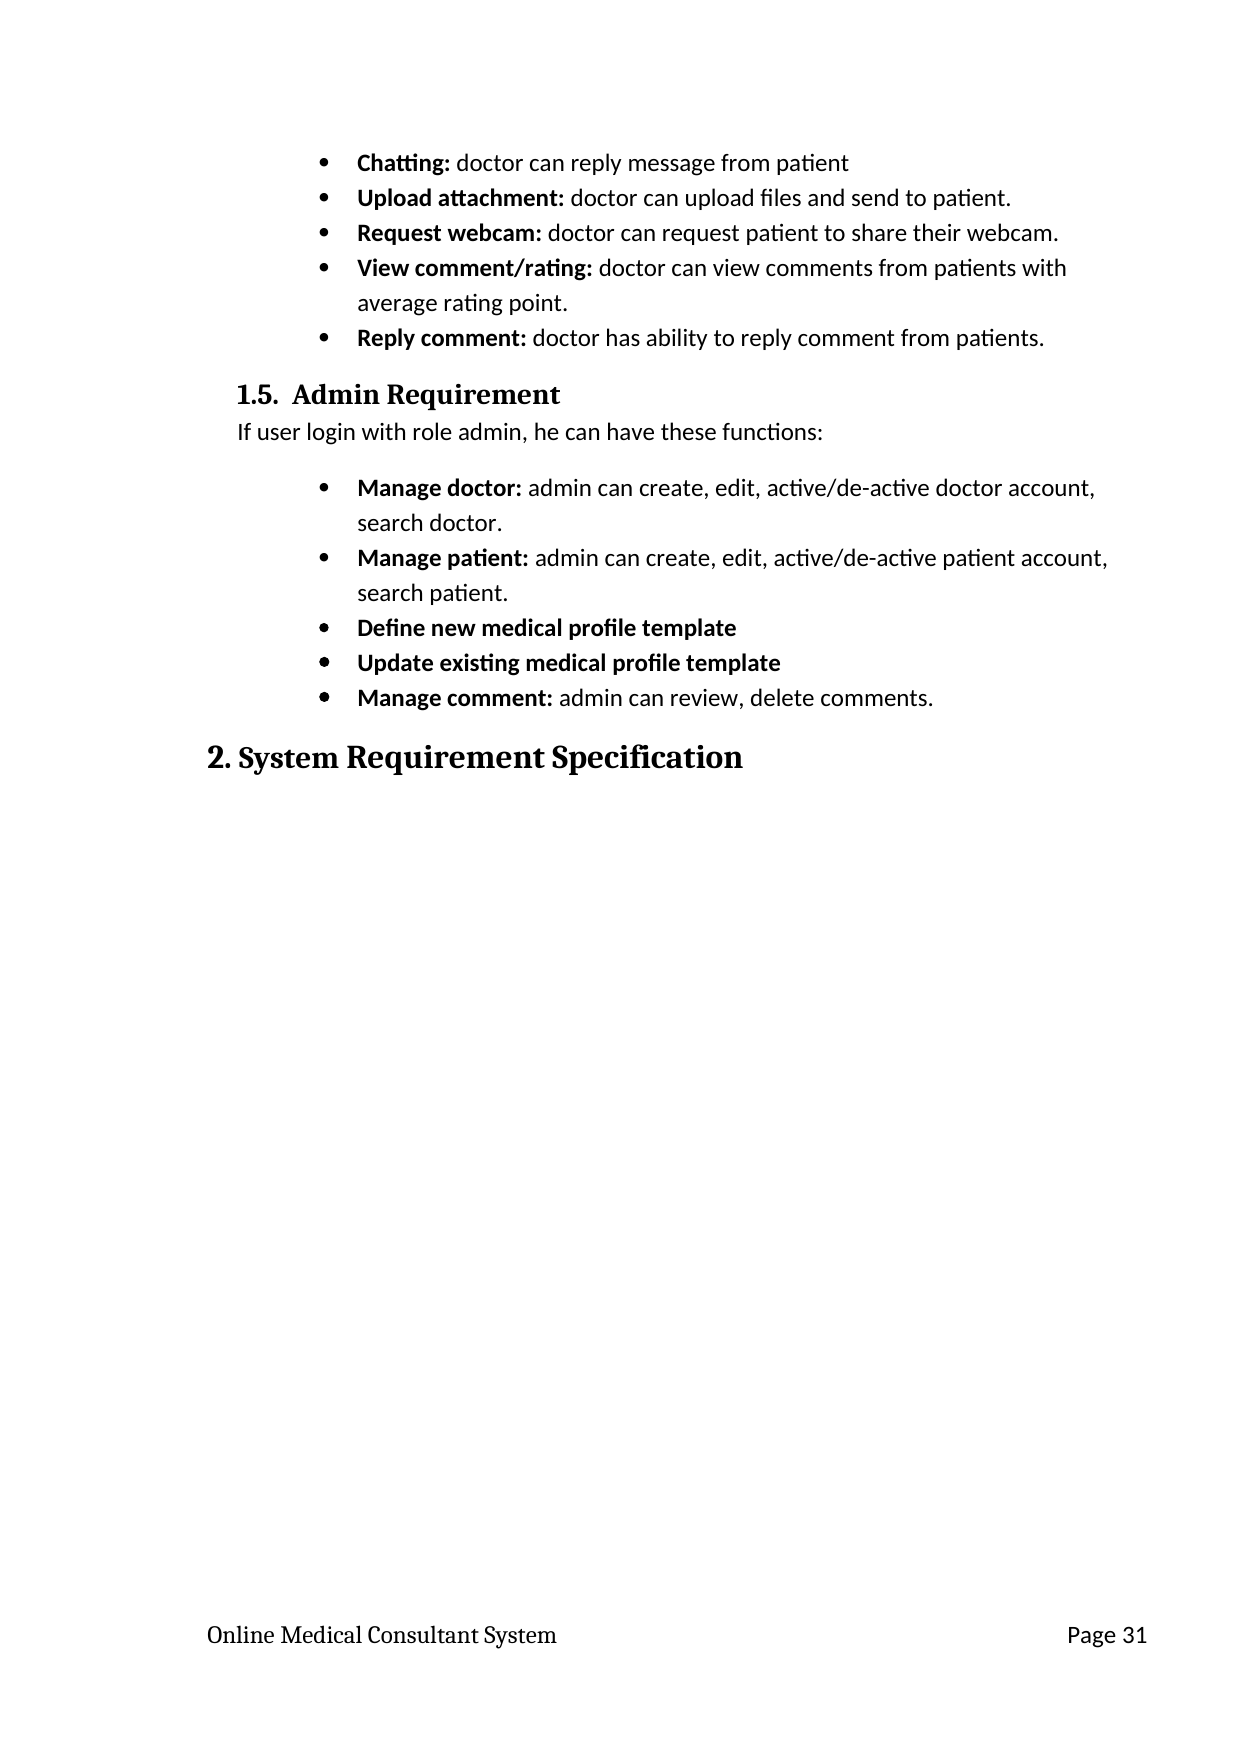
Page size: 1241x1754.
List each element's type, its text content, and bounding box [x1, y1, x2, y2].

list Reply comment: doctor has ability to reply comment from patients. [319, 322, 1122, 352]
list Manage comment: admin can review, delete comments. [319, 682, 1122, 713]
subtitle System Requirement Specification [207, 738, 1122, 776]
list Update existing medical profile template [319, 647, 1122, 678]
list Request webcam: doctor can request patient to share their webcam. [319, 217, 1122, 247]
list Manage doctor: admin can create, edit, active/de-active doctor account, search doctor. [319, 472, 1122, 538]
subtitle Admin Requirement [237, 378, 1122, 411]
list Upload attachment: doctor can upload files and send to patient. [319, 182, 1122, 212]
list Manage patient: admin can create, edit, active/de-active patient account, search patient. [319, 542, 1122, 608]
list View comment/rating: doctor can view comments from patients with average rating point. [319, 252, 1122, 317]
text If user login with role admin, he can have these functions: [207, 416, 1122, 447]
list Define new medical profile template [319, 612, 1122, 643]
list Chatting: doctor can reply message from patient [319, 147, 1122, 177]
